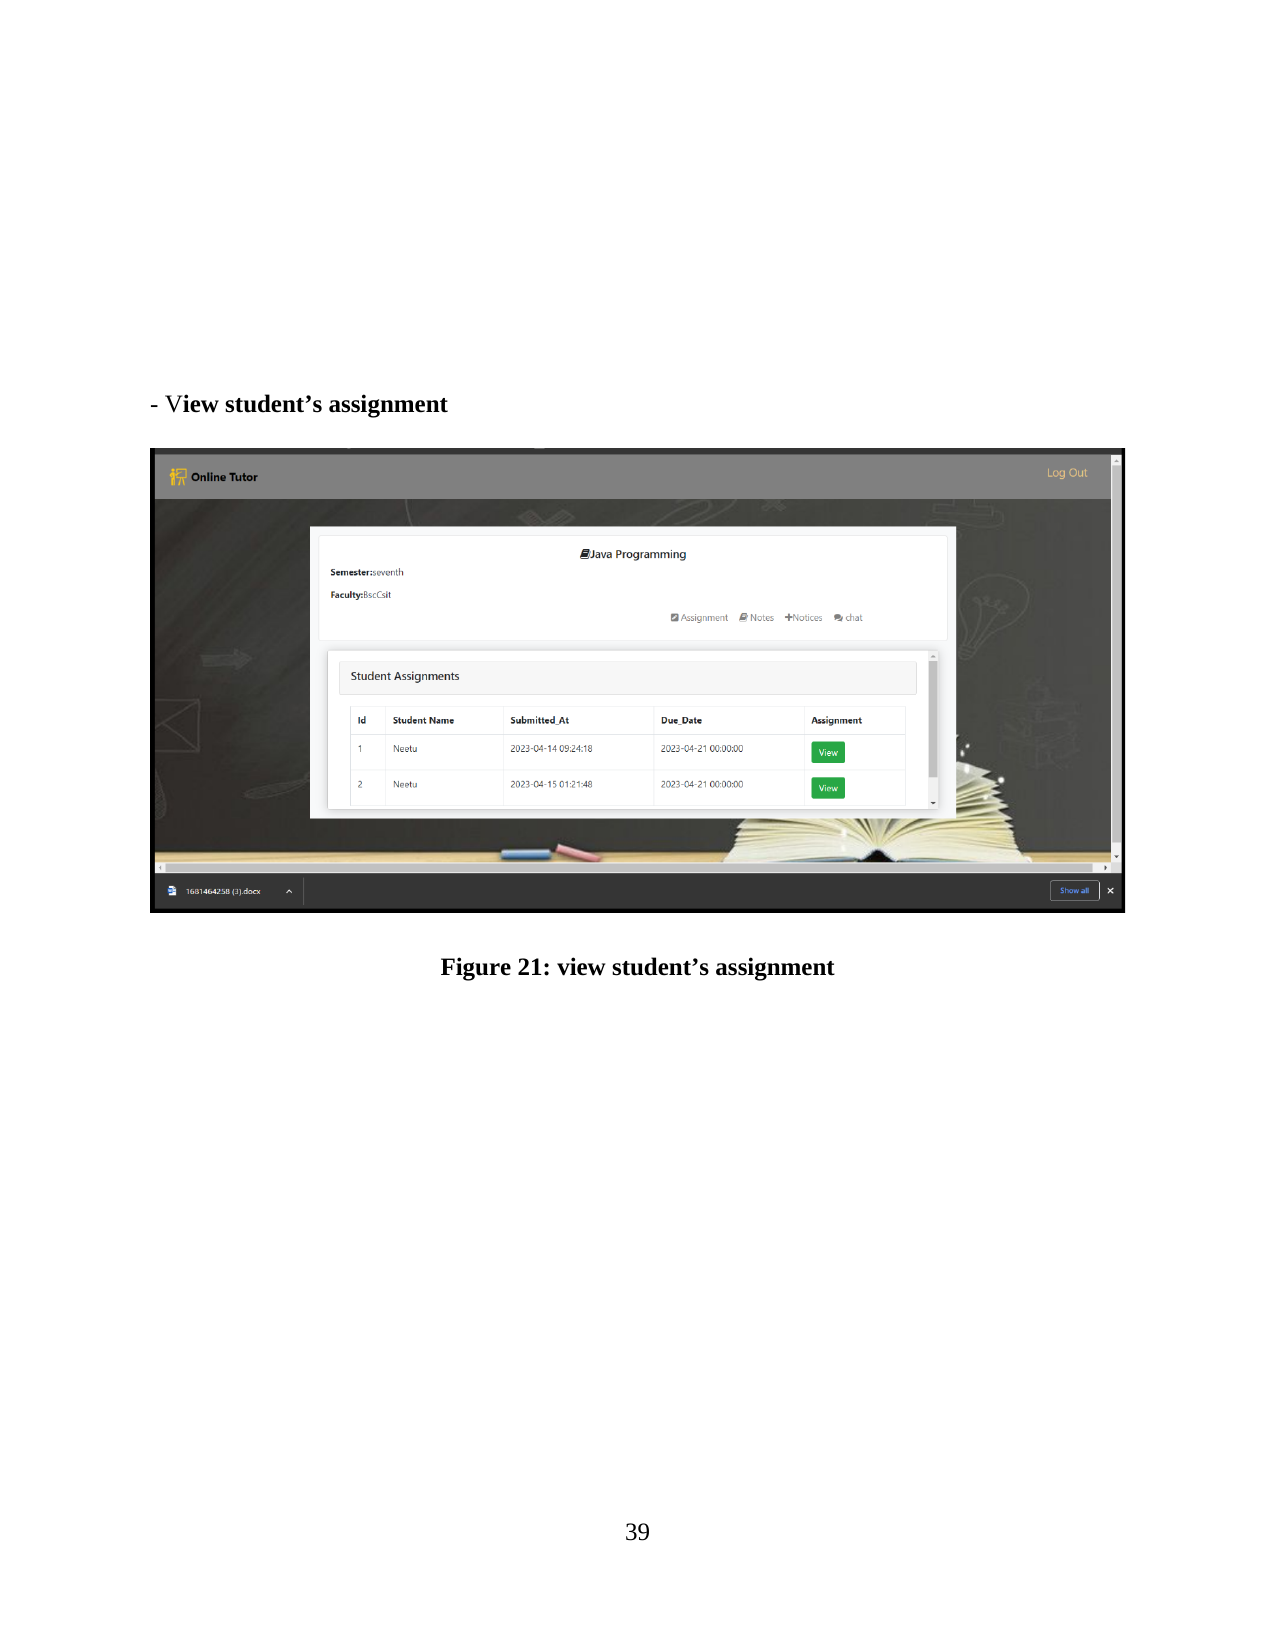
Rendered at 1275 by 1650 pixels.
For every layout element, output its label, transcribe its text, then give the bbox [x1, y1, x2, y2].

text - View student’s assignment [150, 389, 1125, 418]
text Figure 21: view student’s assignment [150, 952, 1125, 981]
picture [150, 448, 1125, 913]
